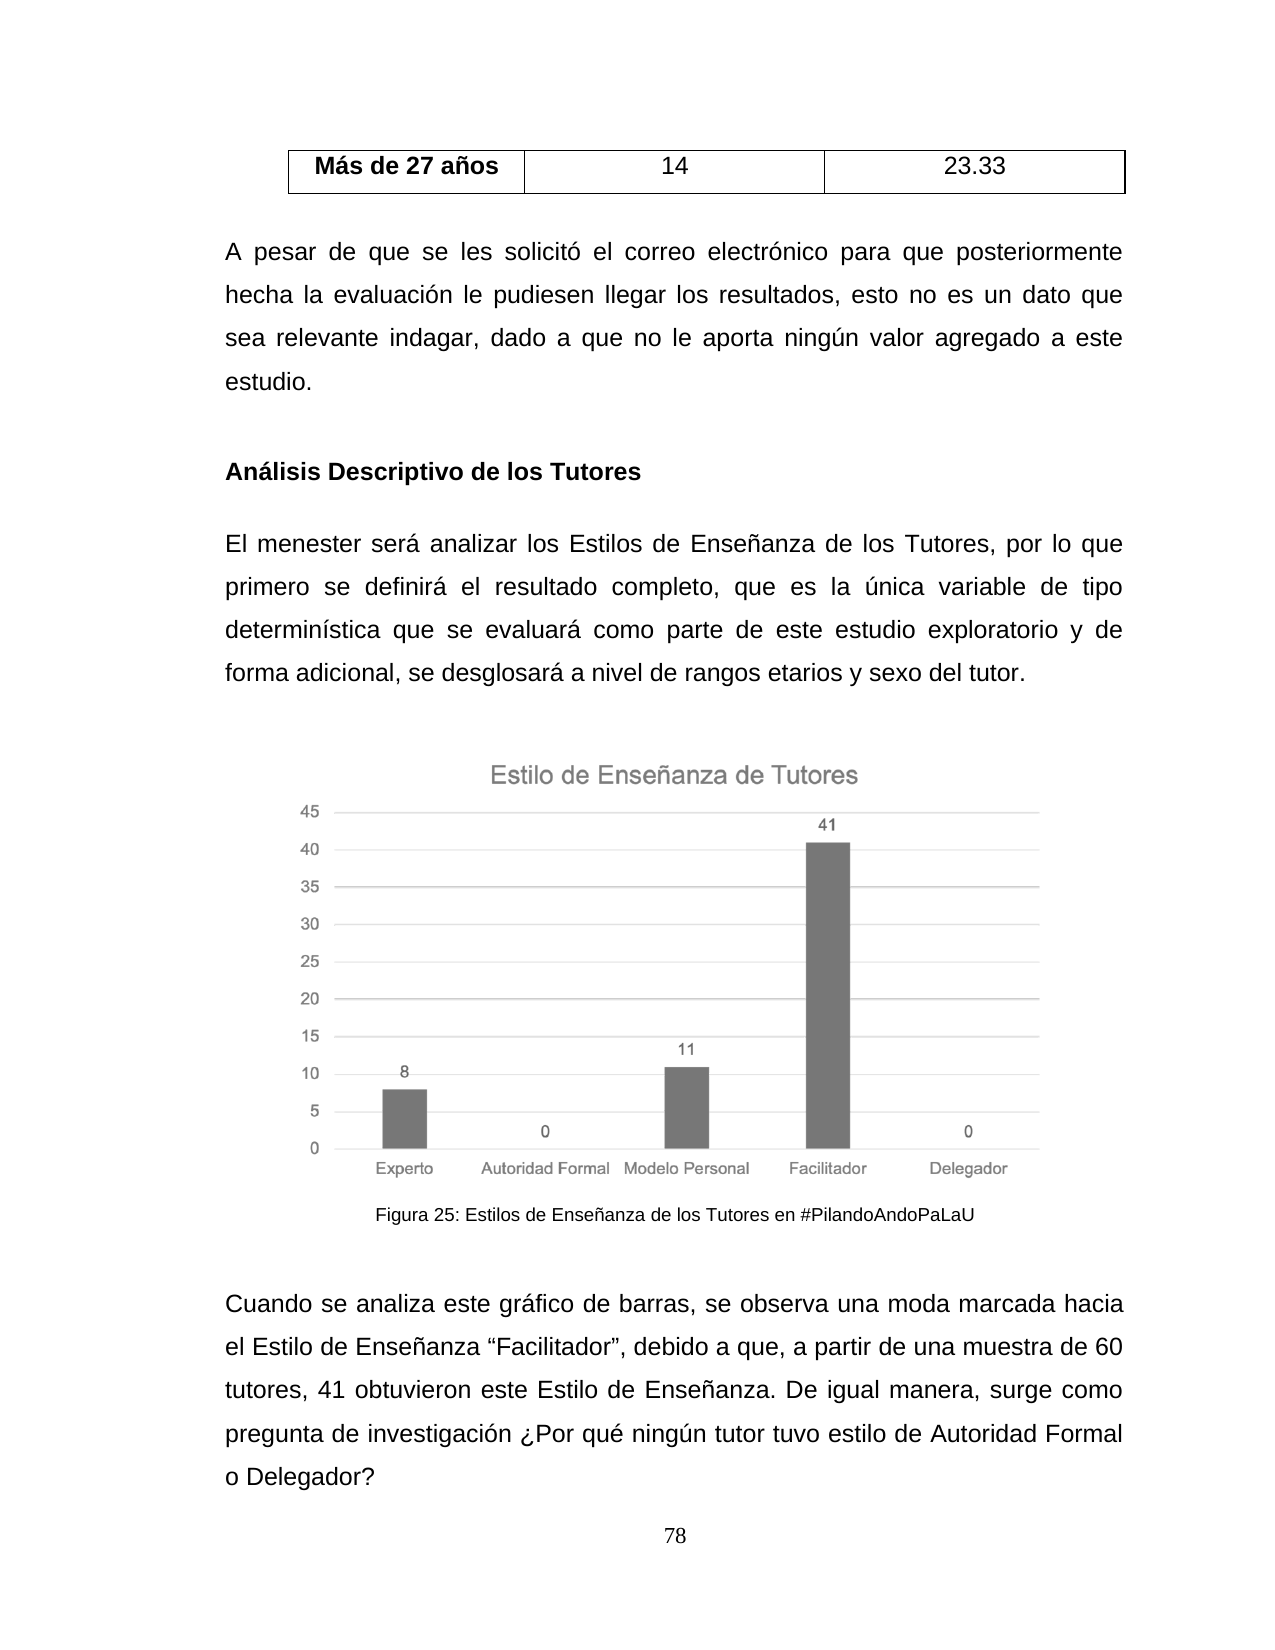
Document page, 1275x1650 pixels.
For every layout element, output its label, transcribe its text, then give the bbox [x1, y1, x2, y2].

text Cuando se analiza este gráfico de barras, se observa una moda marcada hacia el Estilo de Enseñanza “Facilitador”, debido a que, a partir de una muestra de 60 tutores, 41 obtuvieron este Estilo de Enseñanza. De igual manera, surge como pregunta de investigación ¿Por qué ningún tutor tuvo estilo de Autoridad Formal o Delegador? [225, 1289, 1125, 1490]
text El menester será analizar los Estilos de Enseñanza de los Tutores, por lo que primero se definirá el resultado completo, que es la única variable de tipo determinística que se evaluará como parte de este estudio exploratorio y de forma adicional, se desglosará a nivel de rangos etarios y sexo del tutor. [225, 529, 1125, 687]
text A pesar de que se les solicitó el correo electrónico para que posteriormente hecha la evaluación le pudiesen llegar los resultados, esto no es un dato que sea relevante indagar, dado a que no le aporta ningún valor agregado a este estudio. [225, 237, 1125, 395]
table_cell 14 [525, 151, 824, 193]
table_cell 23.33 [825, 151, 1124, 193]
picture [288, 744, 1062, 1191]
text Figura 25: Estilos de Enseñanza de los Tutores en #PilandoAndoPaLaU [225, 1204, 1125, 1225]
subtitle Análisis Descriptivo de los Tutores [225, 457, 1125, 486]
table_cell Más de 27 años [289, 151, 524, 193]
